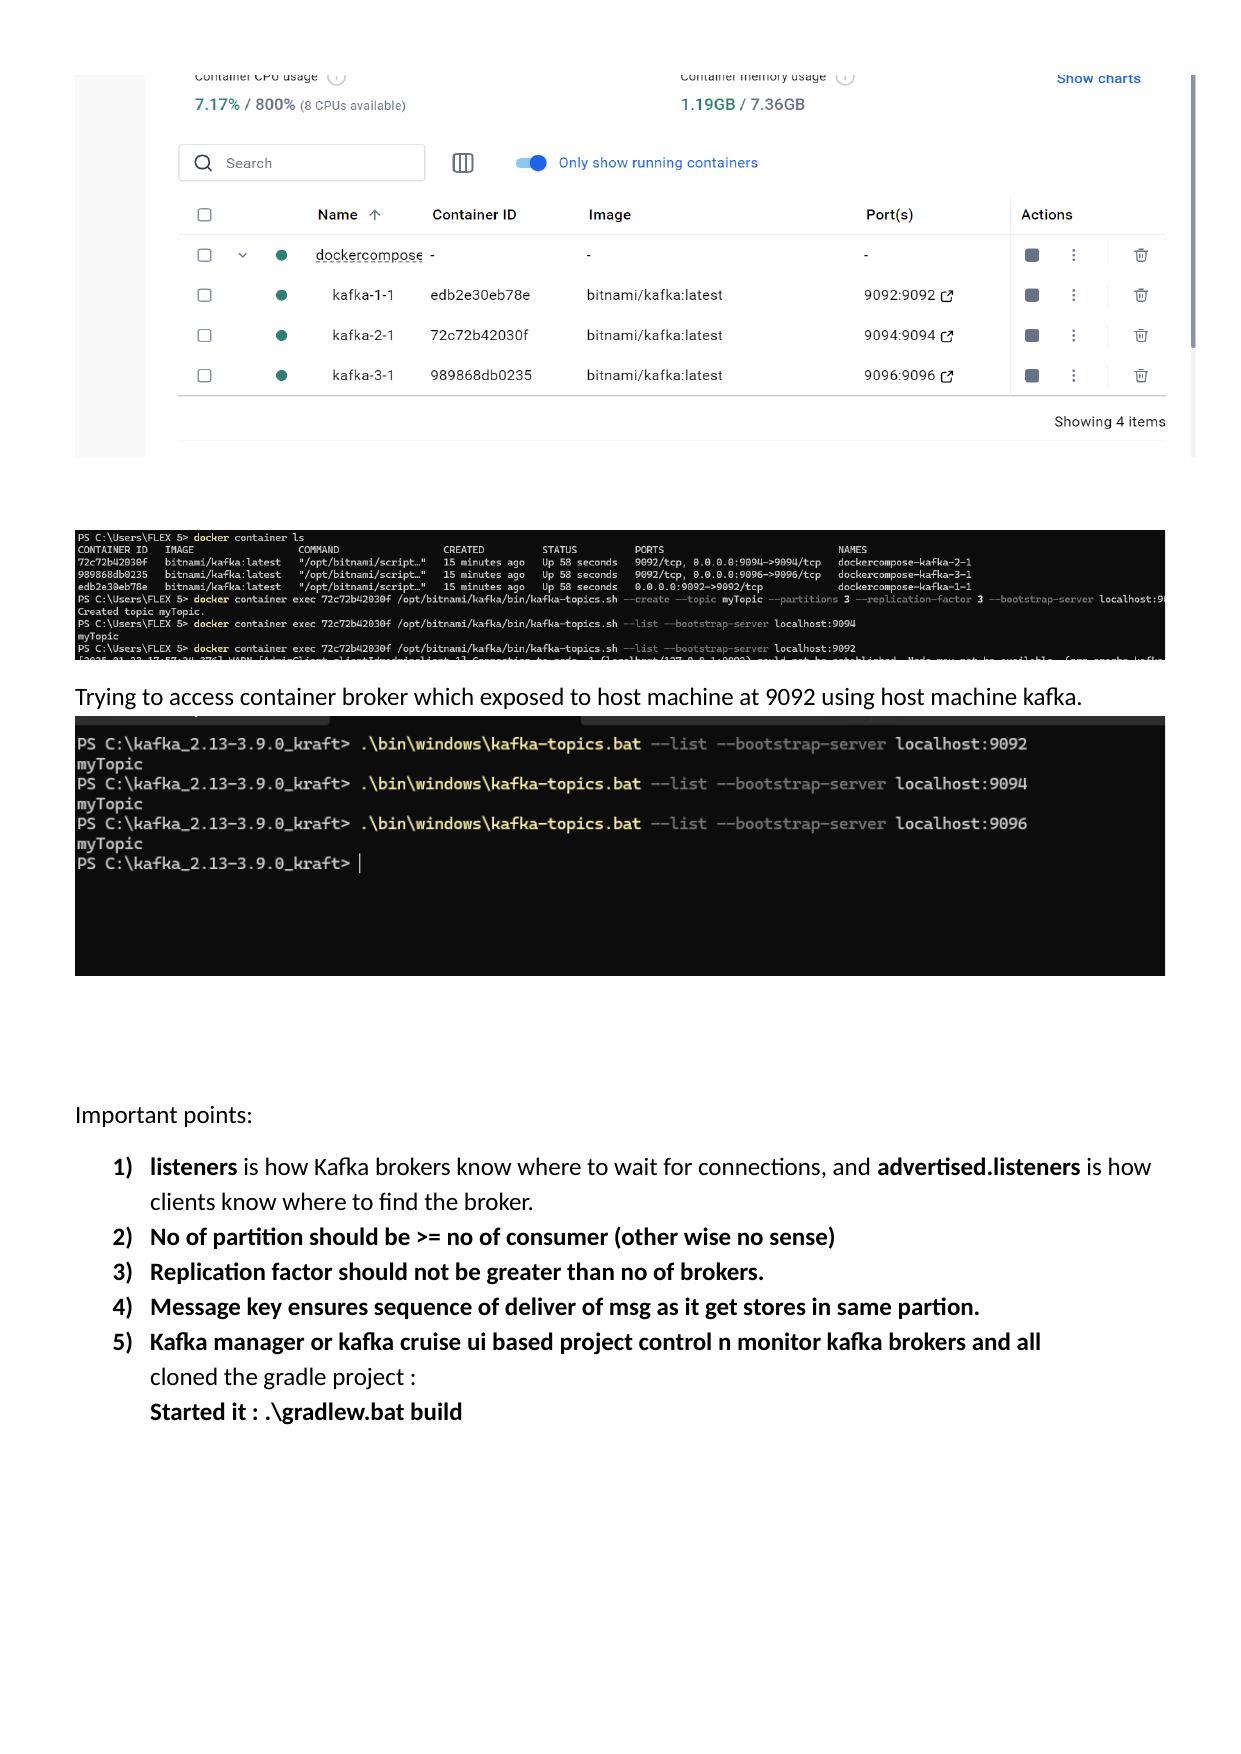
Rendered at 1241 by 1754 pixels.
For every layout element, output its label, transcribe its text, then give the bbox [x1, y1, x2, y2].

list No of partition should be >= no of consumer (other wise no sense) [112, 1221, 1165, 1252]
list Started it : .\gradlew.bat build [150, 1396, 1165, 1427]
list Replication factor should not be greater than no of brokers. [112, 1256, 1165, 1287]
text Important points: [75, 1099, 1165, 1130]
picture [75, 530, 1166, 660]
list Kafka manager or kafka cruise ui based project control n monitor kafka brokers and all cloned the gradle project : [112, 1326, 1165, 1392]
list Message key ensures sequence of deliver of msg as it get stores in same partion. [112, 1291, 1165, 1322]
picture [75, 75, 1209, 457]
list listeners is how Kafka brokers know where to wait for connections, and advertised.listeners is how clients know where to find the broker. [112, 1151, 1165, 1217]
text Trying to access container broker which exposed to host machine at 9092 using host machine kafka. [75, 681, 1165, 716]
picture [75, 716, 1166, 976]
